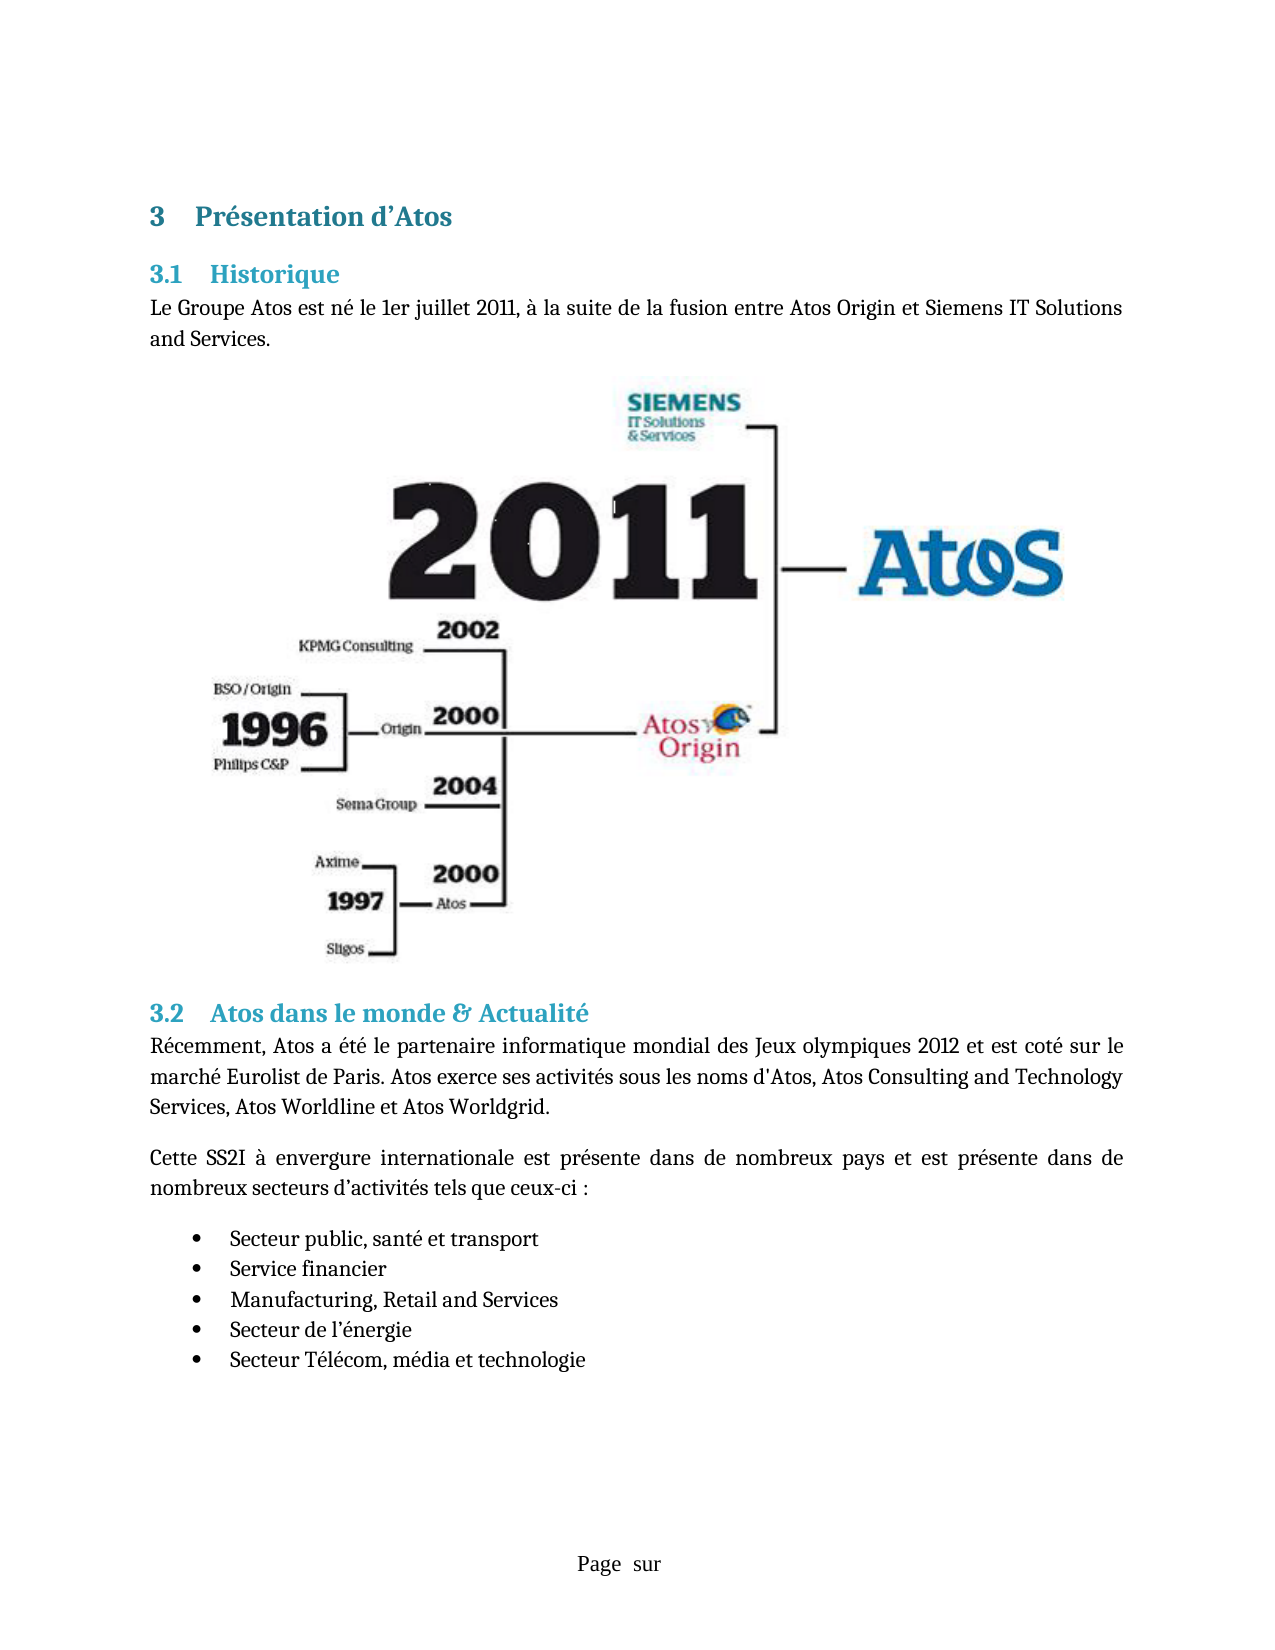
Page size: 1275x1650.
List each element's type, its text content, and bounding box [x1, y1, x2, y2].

subtitle Historique [150, 259, 1125, 291]
list Manufacturing, Retail and Services [193, 1286, 1125, 1313]
list Secteur public, santé et transport [193, 1226, 1125, 1252]
list Secteur Télécom, média et technologie [193, 1347, 1125, 1373]
text Récemment, Atos a été le partenaire informatique mondial des Jeux olympiques 2012 et est coté sur le marché Eurolist de Paris. Atos exerce ses activités sous les noms d'Atos, Atos Consulting and Technology Services, Atos Worldline et Atos Worldgrid. [150, 1033, 1125, 1120]
subtitle Atos dans le monde & Actualité [150, 998, 1125, 1029]
list Service financier [193, 1256, 1125, 1283]
subtitle Présentation d’Atos [150, 200, 1125, 233]
text Le Groupe Atos est né le 1er juillet 2011, à la suite de la fusion entre Atos Origin et Siemens IT Solutions and Services. [150, 295, 1125, 352]
picture [187, 376, 1088, 973]
list Secteur de l’énergie [193, 1317, 1125, 1343]
text Cette SS2I à envergure internationale est présente dans de nombreux pays et est présente dans de nombreux secteurs d’activités tels que ceux-ci : [150, 1145, 1125, 1201]
